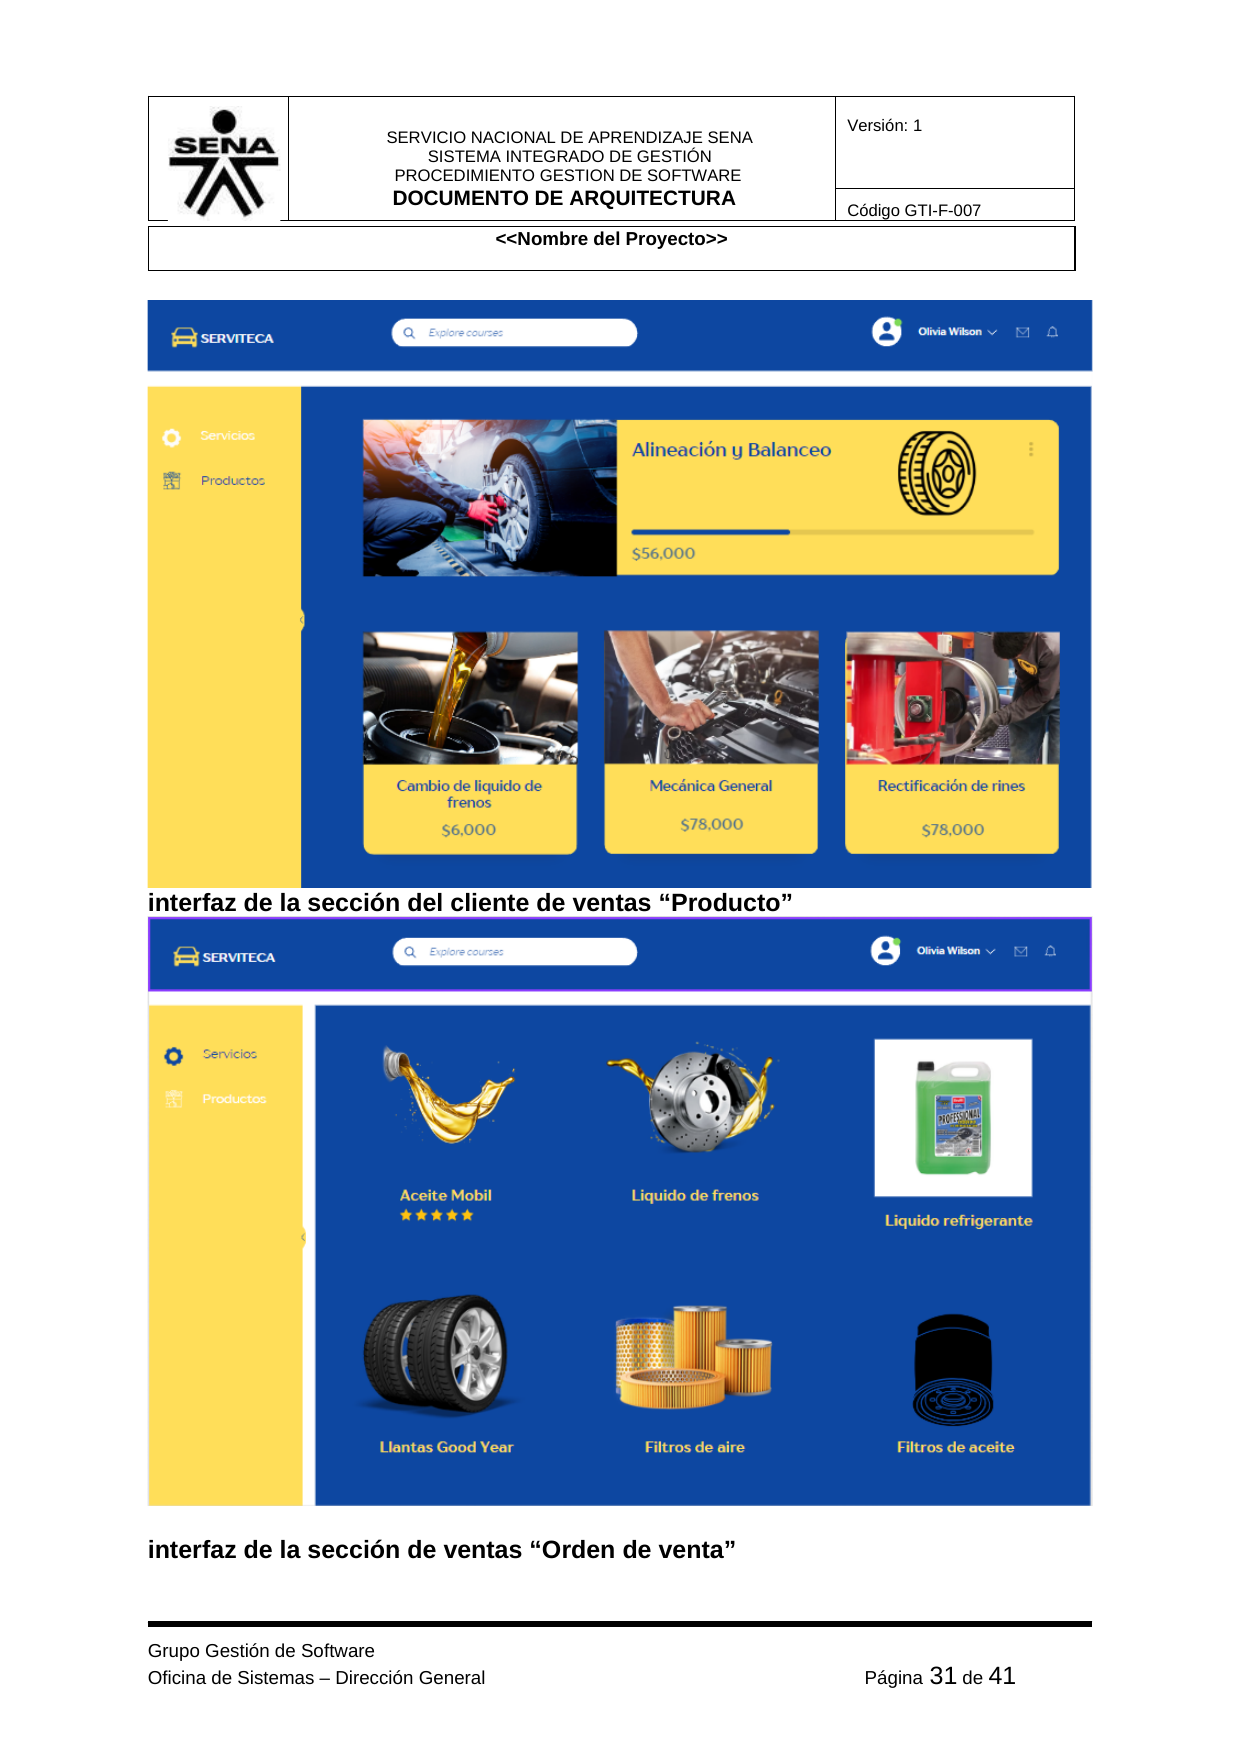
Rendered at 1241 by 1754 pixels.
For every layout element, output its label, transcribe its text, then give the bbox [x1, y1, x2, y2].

text interfaz de la sección de ventas “Orden de venta” [148, 1535, 1092, 1563]
picture [147, 300, 1093, 888]
text interfaz de la sección del cliente de ventas “Producto” [148, 888, 1092, 916]
picture [167, 106, 281, 221]
picture [147, 916, 1093, 1506]
